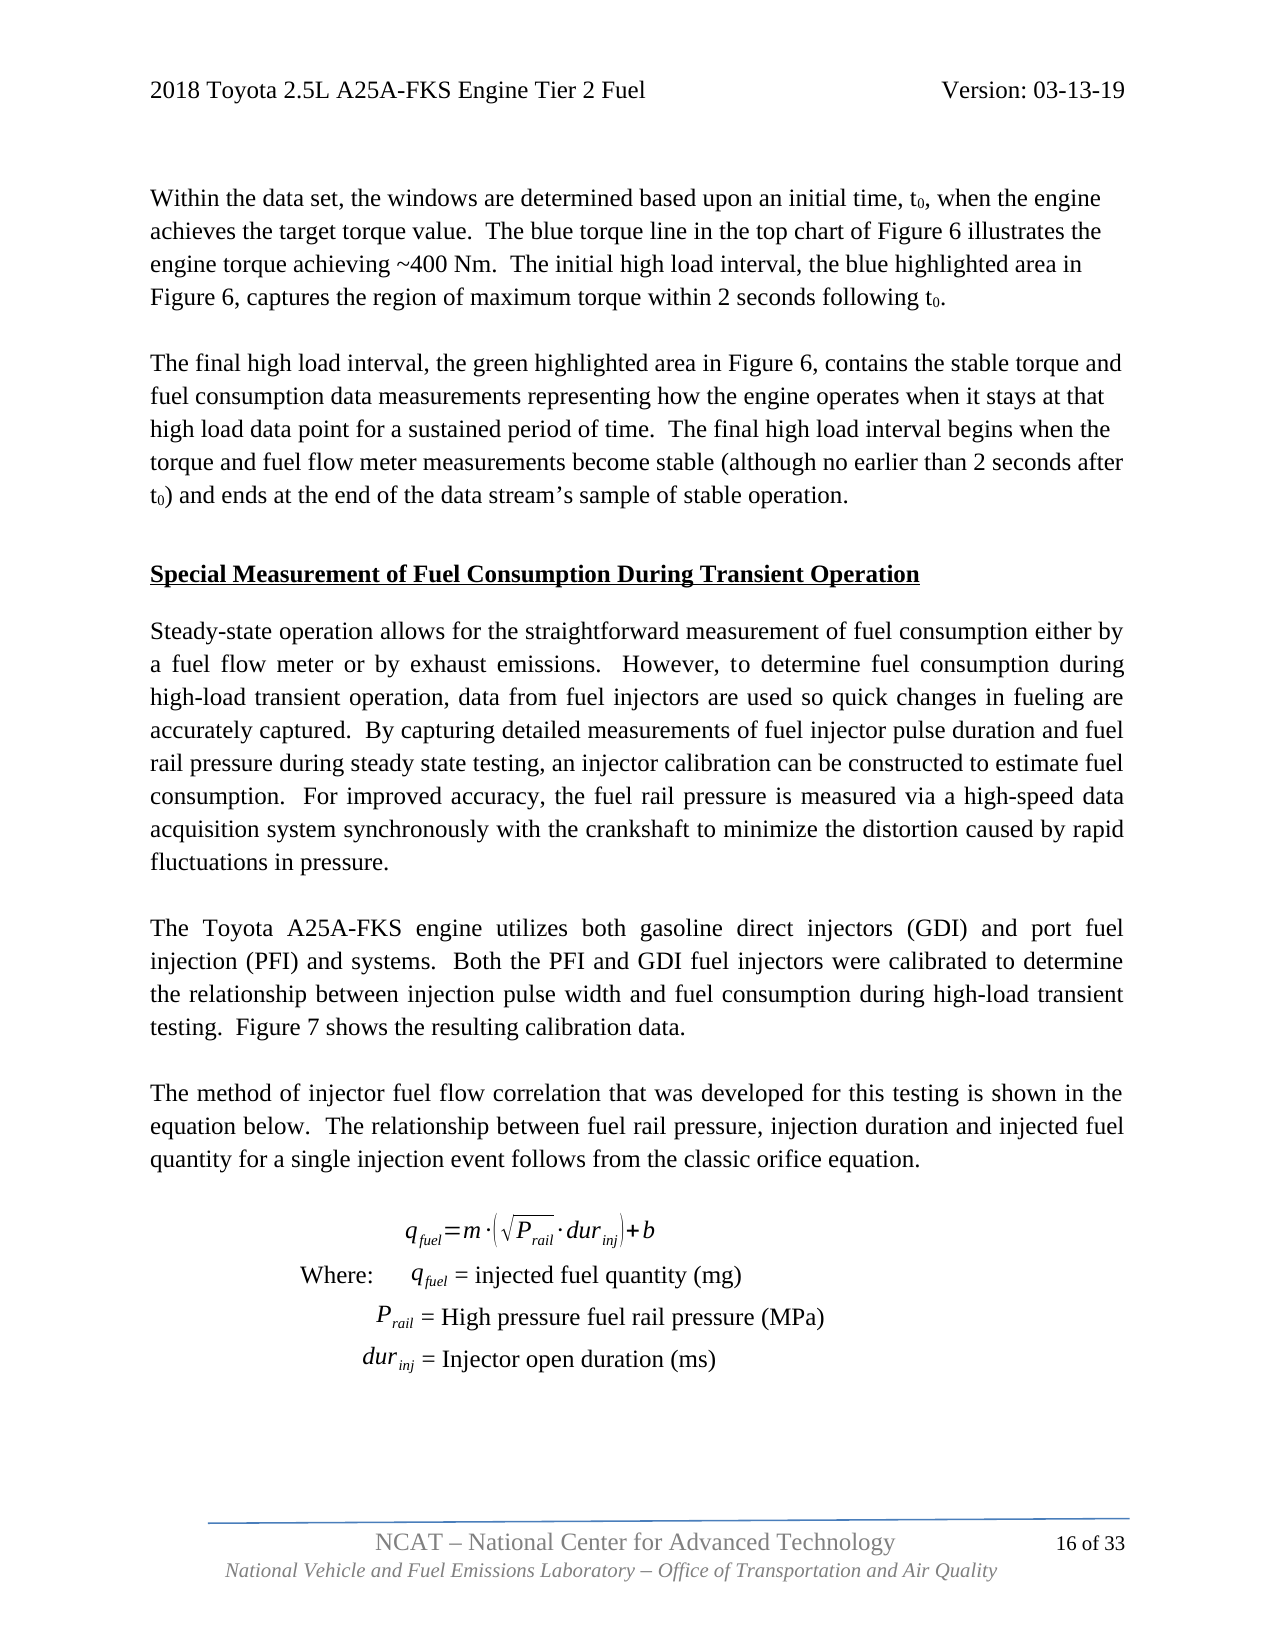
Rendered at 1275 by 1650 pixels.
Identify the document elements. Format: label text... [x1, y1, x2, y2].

text = Injector open duration (ms) [300, 1342, 1125, 1374]
text Steady-state operation allows for the straightforward measurement of fuel consumption either by a fuel flow meter or by exhaust emissions. However, to determine fuel consumption during high-load transient operation, data from fuel injectors are used so quick changes in fueling are accurately captured. By capturing detailed measurements of fuel injector pulse duration and fuel rail pressure during steady state testing, an injector calibration can be constructed to estimate fuel consumption. For improved accuracy, the fuel rail pressure is measured via a high-speed data acquisition system synchronously with the crankshaft to minimize the distortion caused by rapid fluctuations in pressure. [150, 616, 1125, 876]
table_header [394, 1200, 898, 1252]
text The method of injector fuel flow correlation that was developed for this testing is shown in the equation below. The relationship between fuel rail pressure, injection duration and injected fuel quantity for a single injection event follows from the classic orifice equation. [150, 1078, 1125, 1173]
text Within the data set, the windows are determined based upon an initial time, t0, when the engine achieves the target torque value. The blue torque line in the top chart of Figure 6 illustrates the engine torque achieving ~400 Nm. The initial high load interval, the blue highlighted area in Figure 6, captures the region of maximum torque within 2 seconds following t0. [150, 183, 1125, 311]
text The final high load interval, the green highlighted area in Figure 6, contains the stable torque and fuel consumption data measurements representing how the engine operates when it stays at that high load data point for a sustained period of time. The final high load interval begins when the torque and fuel flow meter measurements become stable (although no earlier than 2 seconds after t0) and ends at the end of the data stream’s sample of stable operation. [150, 348, 1125, 509]
text = High pressure fuel rail pressure (MPa) [300, 1301, 1125, 1332]
text Where: = injected fuel quantity (mg) [300, 1259, 1125, 1290]
text Special Measurement of Fuel Consumption During Transient Operation [150, 559, 1125, 587]
text The Toyota A25A-FKS engine utilizes both gasoline direct injectors (GDI) and port fuel injection (PFI) and systems. Both the PFI and GDI fuel injectors were calibrated to determine the relationship between injection pulse width and fuel consumption during high-load transient testing. Figure 7 shows the resulting calibration data. [150, 913, 1125, 1041]
